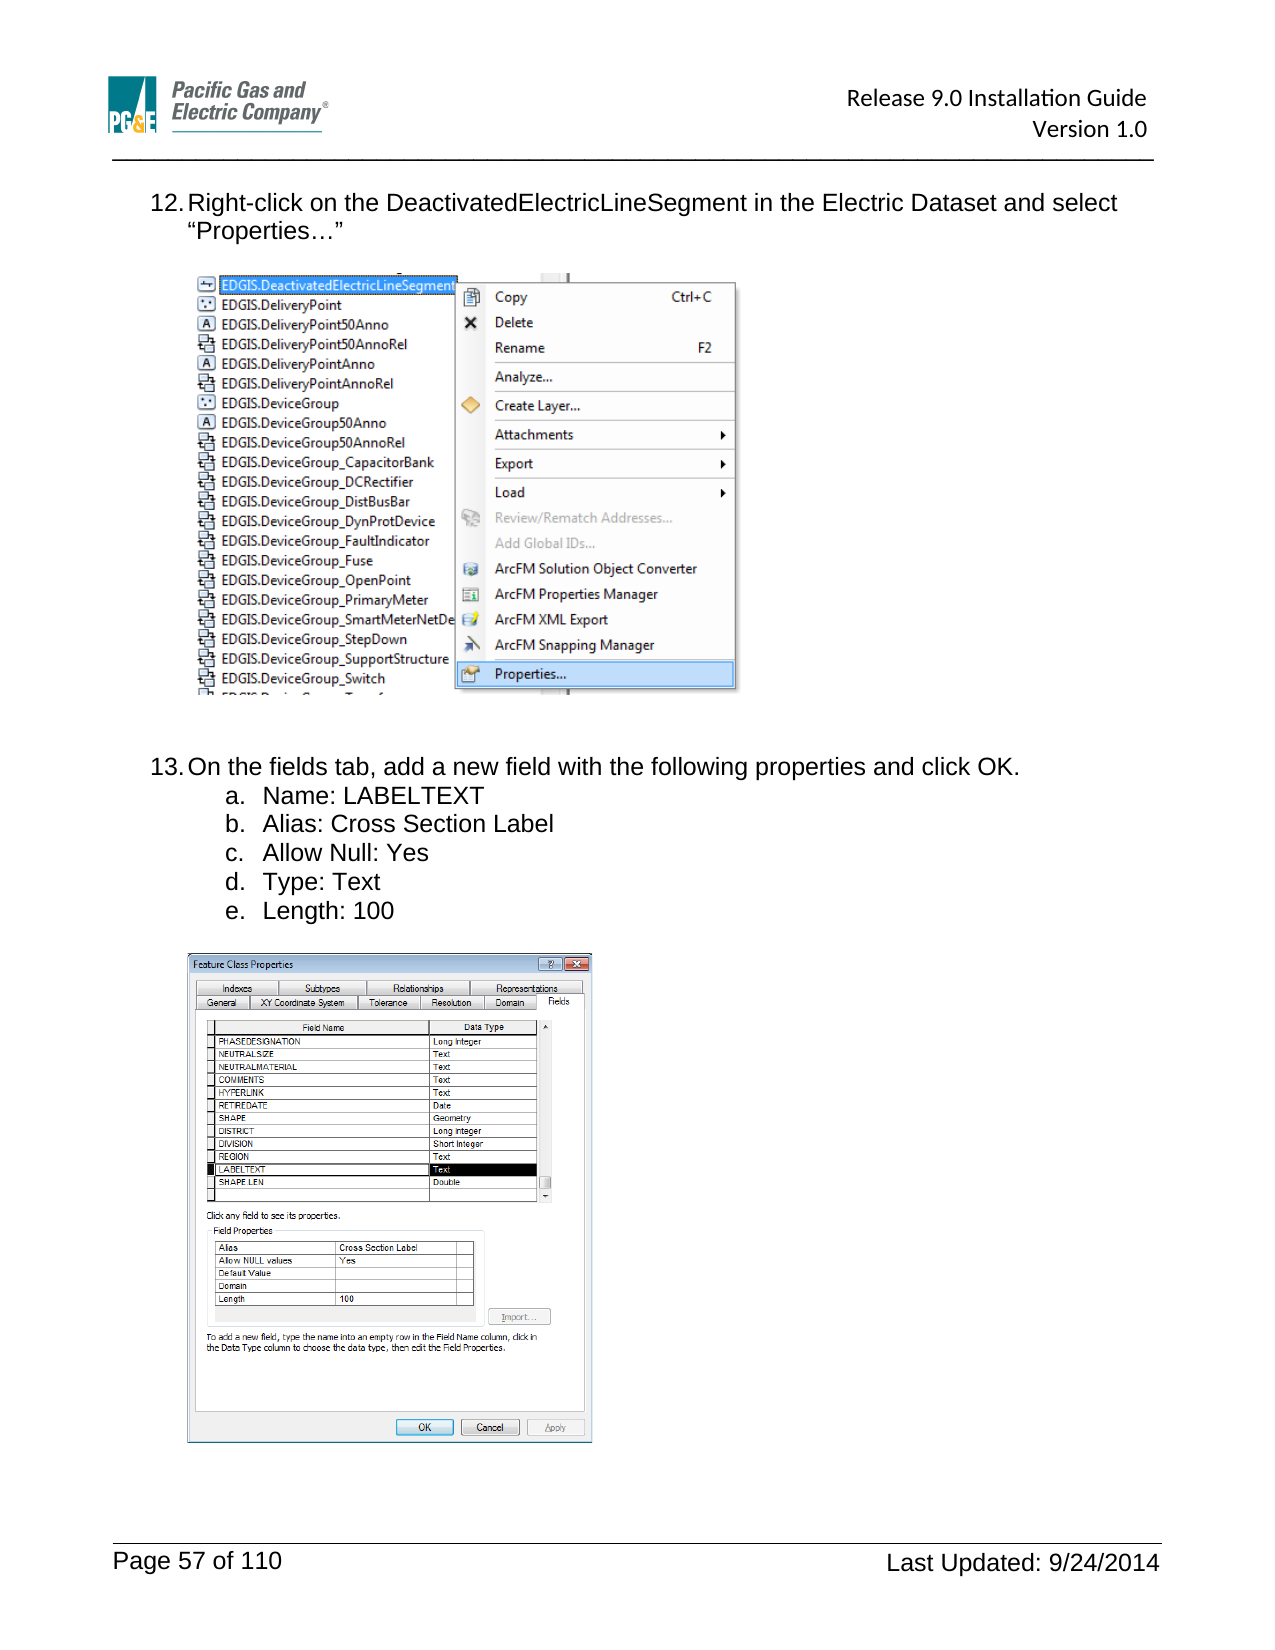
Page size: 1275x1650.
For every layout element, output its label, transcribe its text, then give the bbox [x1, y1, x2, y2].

picture [187, 953, 593, 1443]
list Name: LABELTEXT [225, 781, 1162, 809]
list Type: Text [225, 867, 1162, 896]
list Alias: Cross Section Label [225, 809, 1162, 838]
list Length: 100 [225, 896, 1162, 924]
list On the fields tab, add a new field with the following properties and click OK. [150, 752, 1162, 781]
picture [187, 273, 751, 695]
list Allow Null: Yes [225, 838, 1162, 867]
list Right-click on the DeactivatedElectricLineSegment in the Electric Dataset and select “Properties…” [150, 187, 1162, 245]
